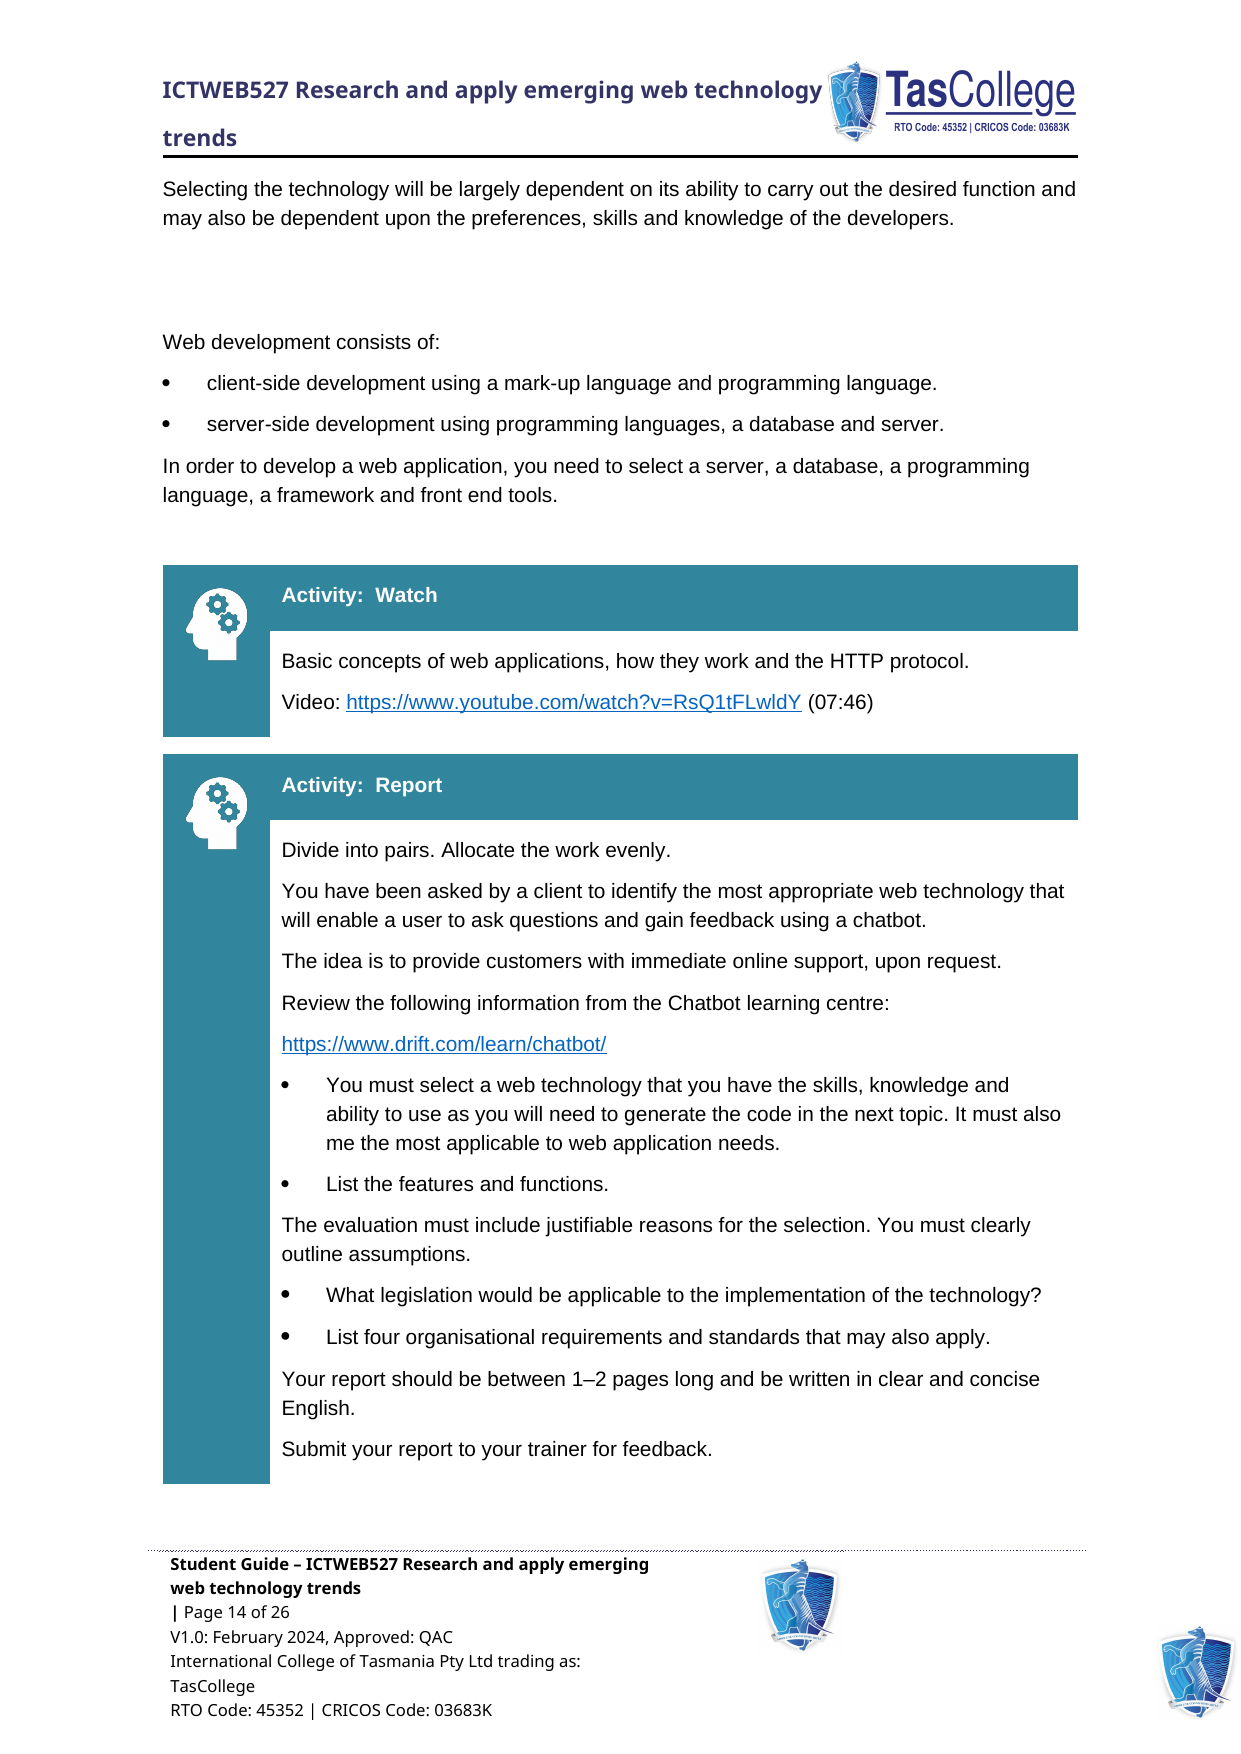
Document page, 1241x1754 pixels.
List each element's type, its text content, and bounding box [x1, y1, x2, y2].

picture [173, 772, 259, 858]
table_header [163, 565, 270, 737]
picture [173, 583, 259, 669]
table_cell Basic concepts of web applications, how they work and the HTTP protocol. Video: https://www.youtube.com/watch?v=RsQ1tFLwldY (07:46) [270, 631, 1078, 737]
text server-side development using programming languages, a database and server. [162, 412, 1078, 436]
text In order to develop a web application, you need to select a server, a database, a programming language, a framework and front end tools. [162, 454, 1078, 506]
text client-side development using a mark-up language and programming language. [162, 371, 1078, 395]
picture [756, 1558, 844, 1654]
table_header [163, 754, 270, 881]
table_cell Divide into pairs. Allocate the work evenly. You have been asked by a client to identify the most appropriate web technology that will enable a user to ask questions and gain feedback using a chatbot. The idea is to provide customers with immediate online support, upon request. Review the following information from the Chatbot learning centre: https://www.drift.com/learn/chatbot/ You must select a web technology that you have the skills, knowledge and ability to use as you will need to generate the code in the next topic. It must also me the most applicable to web application needs. List the features and functions. The evaluation must include justifiable reasons for the selection. You must clearly outline assumptions. What legislation would be applicable to the implementation of the technology? List four organisational requirements and standards that may also apply. Your report should be between 1–2 pages long and be written in clear and concise English. Submit your report to your trainer for feedback. [270, 820, 1078, 1484]
text Web development consists of: [162, 330, 1078, 354]
table_header Activity: Report [270, 754, 1078, 820]
table_header Activity: Watch [270, 565, 1078, 631]
picture [1153, 1625, 1241, 1721]
table_cell [163, 881, 270, 1484]
text Selecting the technology will be largely dependent on its ability to carry out the desired function and may also be dependent upon the preferences, skills and knowledge of the developers. [162, 177, 1078, 230]
picture [826, 59, 1078, 144]
